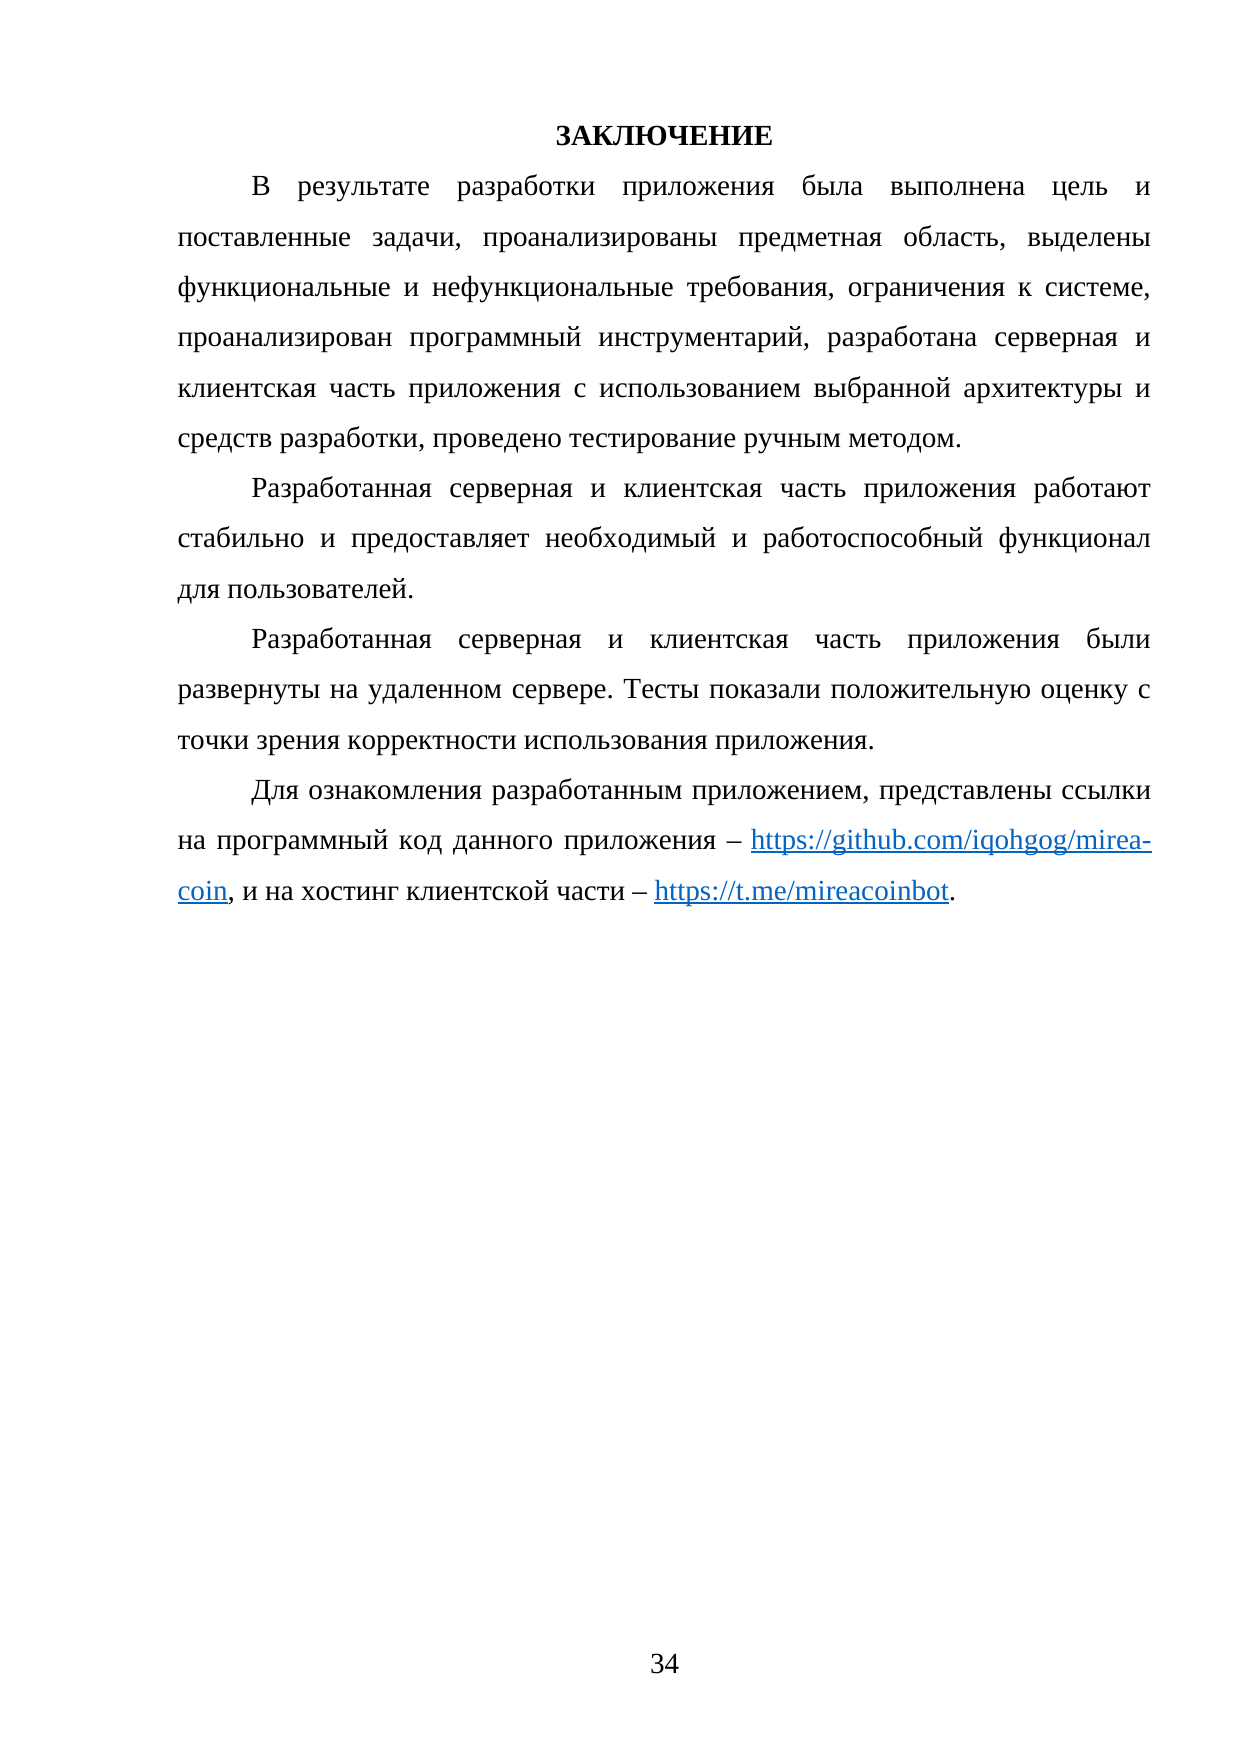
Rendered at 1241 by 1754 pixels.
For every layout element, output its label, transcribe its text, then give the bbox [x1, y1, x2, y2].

list Для ознакомления разработанным приложением, представлены ссылки на программный код данного приложения – https://github.com/iqohgog/mirea-coin, и на хостинг клиентской части – https://t.me/mireacoinbot. [177, 772, 1152, 906]
list Разработанная серверная и клиентская часть приложения были развернуты на удаленном сервере. Тесты показали положительную оценку с точки зрения корректности использования приложения. [177, 621, 1152, 755]
list В результате разработки приложения была выполнена цель и поставленные задачи, проанализированы предметная область, выделены функциональные и нефункциональные требования, ограничения к системе, проанализирован программный инструментарий, разработана серверная и клиентская часть приложения с использованием выбранной архитектуры и средств разработки, проведено тестирование ручным методом. [177, 168, 1152, 453]
list Разработанная серверная и клиентская часть приложения работают стабильно и предоставляет необходимый и работоспособный функционал для пользователей. [177, 470, 1152, 604]
list ЗАКЛЮЧЕНИЕ [177, 118, 1152, 152]
